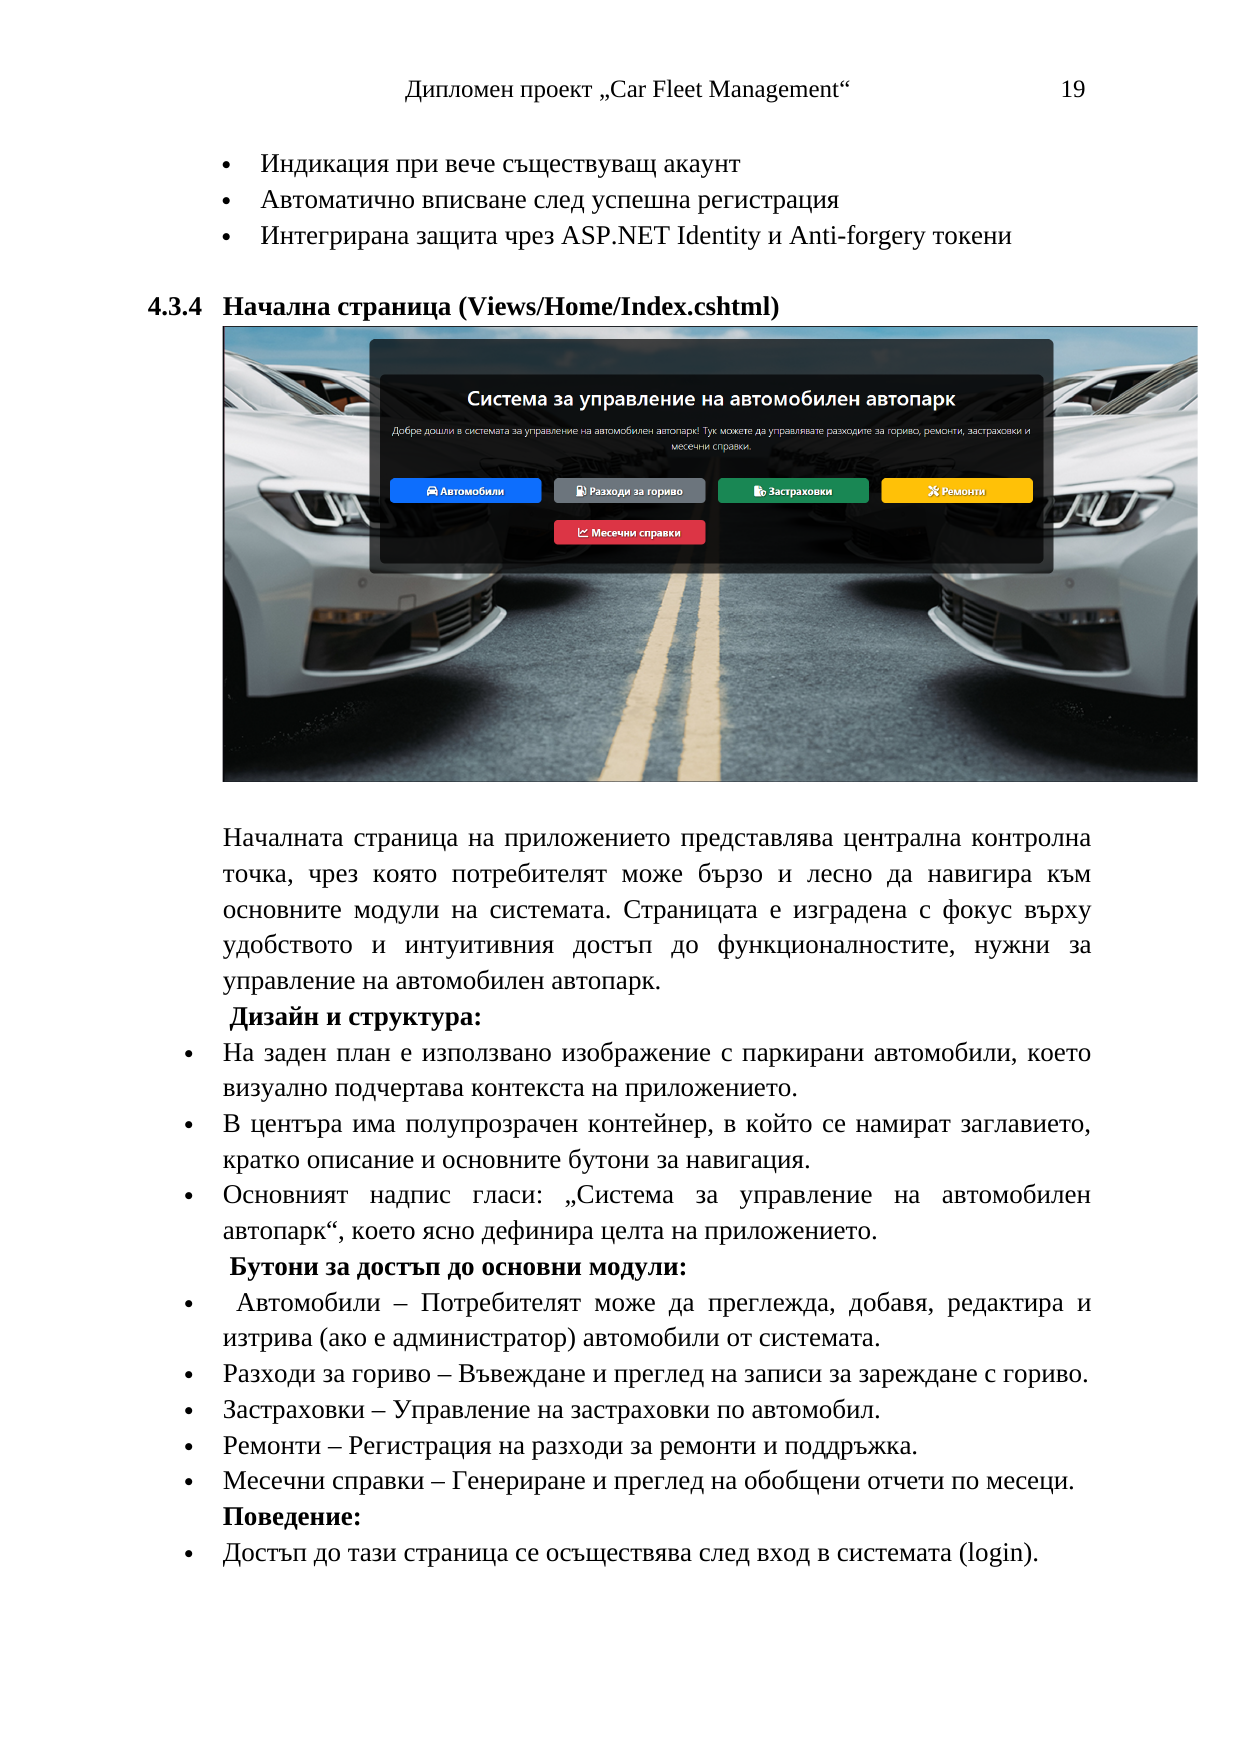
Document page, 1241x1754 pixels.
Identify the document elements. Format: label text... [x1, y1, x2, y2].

list Дизайн и структура: [223, 1000, 1093, 1031]
list Началната страница на приложението представлява централна контролна точка, чрез която потребителят може бързо и лесно да навигира към основните модули на системата. Страницата е изградена с фокус върху удобството и интуитивния достъп до функционалностите, нужни за управление на автомобилен автопарк. [223, 821, 1093, 995]
list Месечни справки – Генериране и преглед на обобщени отчети по месеци. [185, 1464, 1093, 1496]
list Достъп до тази страница се осъществява след вход в системата (login). [185, 1536, 1093, 1567]
list На заден план е използвано изображение с паркирани автомобили, което визуално подчертава контекста на приложението. [185, 1036, 1093, 1103]
list Автоматично вписване след успешна регистрация [223, 183, 1093, 214]
list В центъра има полупрозрачен контейнер, в който се намират заглавието, кратко описание и основните бутони за навигация. [185, 1107, 1093, 1174]
list Поведение: [223, 1500, 1093, 1531]
list Ремонти – Регистрация на разходи за ремонти и поддръжка. [185, 1429, 1093, 1460]
picture [222, 326, 1198, 782]
list Интегрирана защита чрез ASP.NET Identity и Anti-forgery токени [223, 219, 1093, 250]
list Начална страница (Views/Home/Index.cshtml) [148, 291, 1093, 322]
list Автомобили – Потребителят може да преглежда, добавя, редактира и изтрива (ако е администратор) автомобили от системата. [185, 1286, 1093, 1353]
list Индикация при вече съществуващ акаунт [223, 148, 1093, 179]
list Бутони за достъп до основни модули: [223, 1250, 1093, 1281]
list Основният надпис гласи: „Система за управление на автомобилен автопарк“, което ясно дефинира целта на приложението. [185, 1179, 1093, 1246]
list Разходи за гориво – Въвеждане и преглед на записи за зареждане с гориво. [185, 1357, 1093, 1388]
list Застраховки – Управление на застраховки по автомобил. [185, 1393, 1093, 1424]
